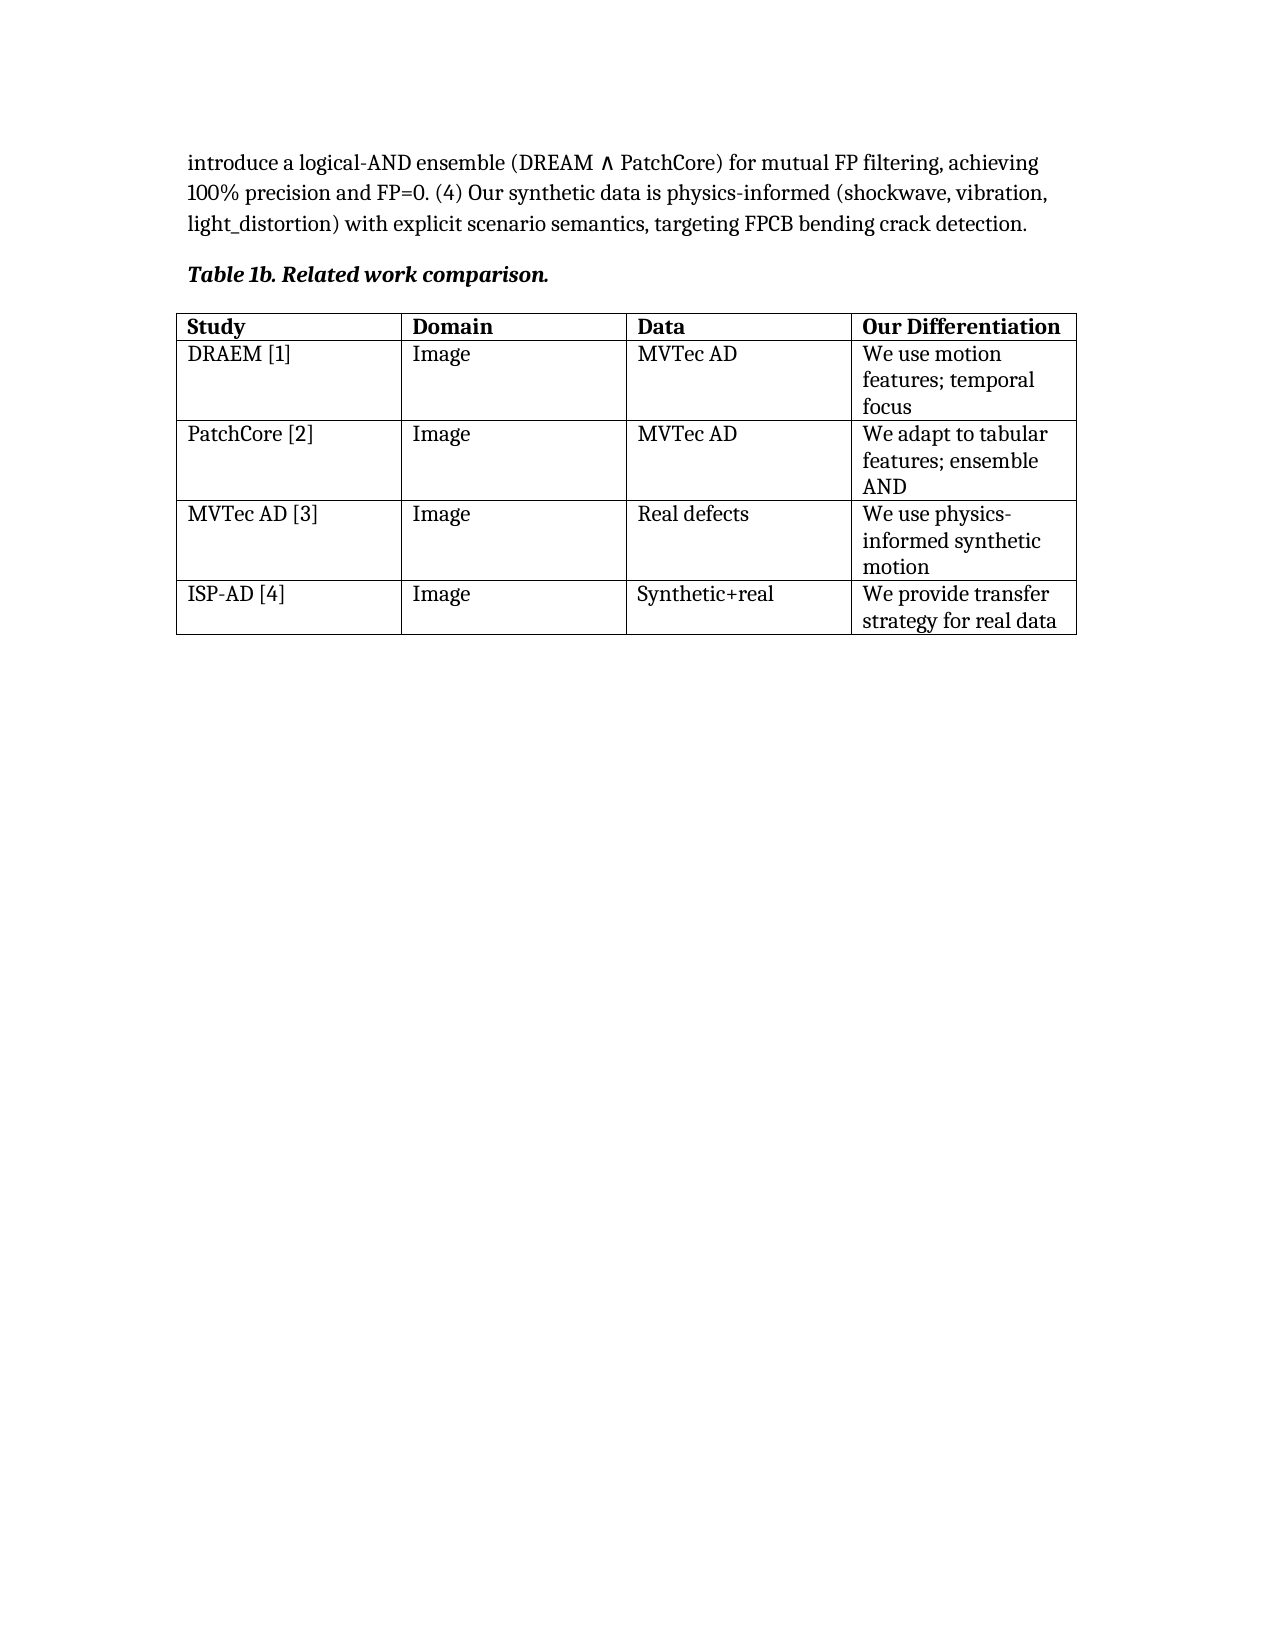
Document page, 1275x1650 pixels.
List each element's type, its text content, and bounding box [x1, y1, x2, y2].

table_cell MVTec AD [3] [177, 501, 401, 580]
table_cell Image [402, 341, 626, 420]
table_cell We adapt to tabular features; ensemble AND [852, 421, 1076, 500]
table_cell DRAEM [1] [177, 341, 401, 420]
table_header Domain [402, 314, 626, 340]
table_cell Synthetic+real [627, 581, 851, 634]
table_cell MVTec AD [627, 341, 851, 420]
text Table 1b. Related work comparison. [187, 261, 1087, 288]
table_cell Image [402, 421, 626, 500]
table_cell Image [402, 501, 626, 580]
table_header Study [177, 314, 401, 340]
table_cell PatchCore [2] [177, 421, 401, 500]
table_cell We use motion features; temporal focus [852, 341, 1076, 420]
table_cell We use physics-informed synthetic motion [852, 501, 1076, 580]
table_cell ISP-AD [4] [177, 581, 401, 634]
table_cell Real defects [627, 501, 851, 580]
table_header Data [627, 314, 851, 340]
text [187, 150, 1087, 237]
table_header Our Differentiation [852, 314, 1076, 340]
table_cell Image [402, 581, 626, 634]
table_cell MVTec AD [627, 421, 851, 500]
table_cell We provide transfer strategy for real data [852, 581, 1076, 634]
